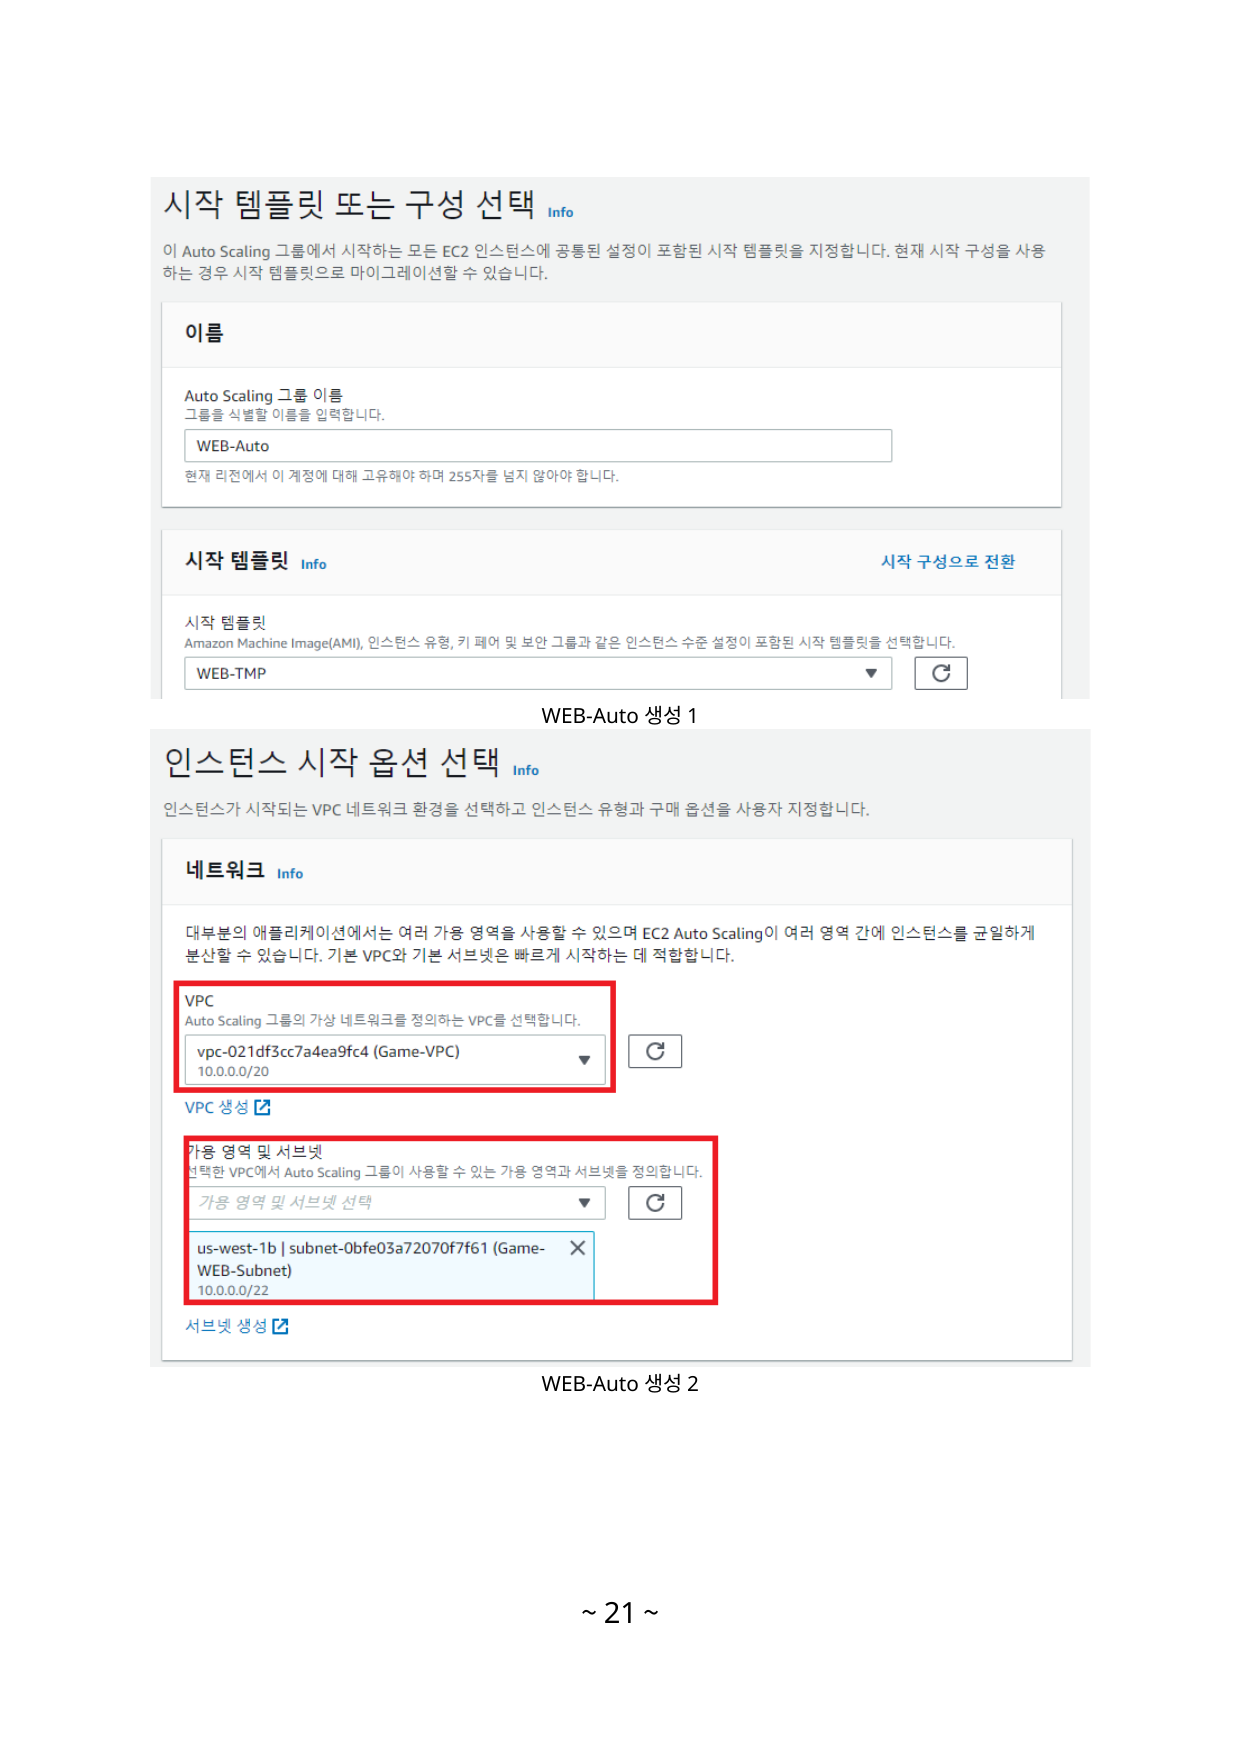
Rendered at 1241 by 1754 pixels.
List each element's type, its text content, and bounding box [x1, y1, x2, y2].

text WEB-Auto 생성1 [150, 699, 1090, 729]
picture [150, 177, 1090, 699]
text WEB-Auto 생성2 [150, 1367, 1090, 1397]
picture [150, 729, 1091, 1367]
